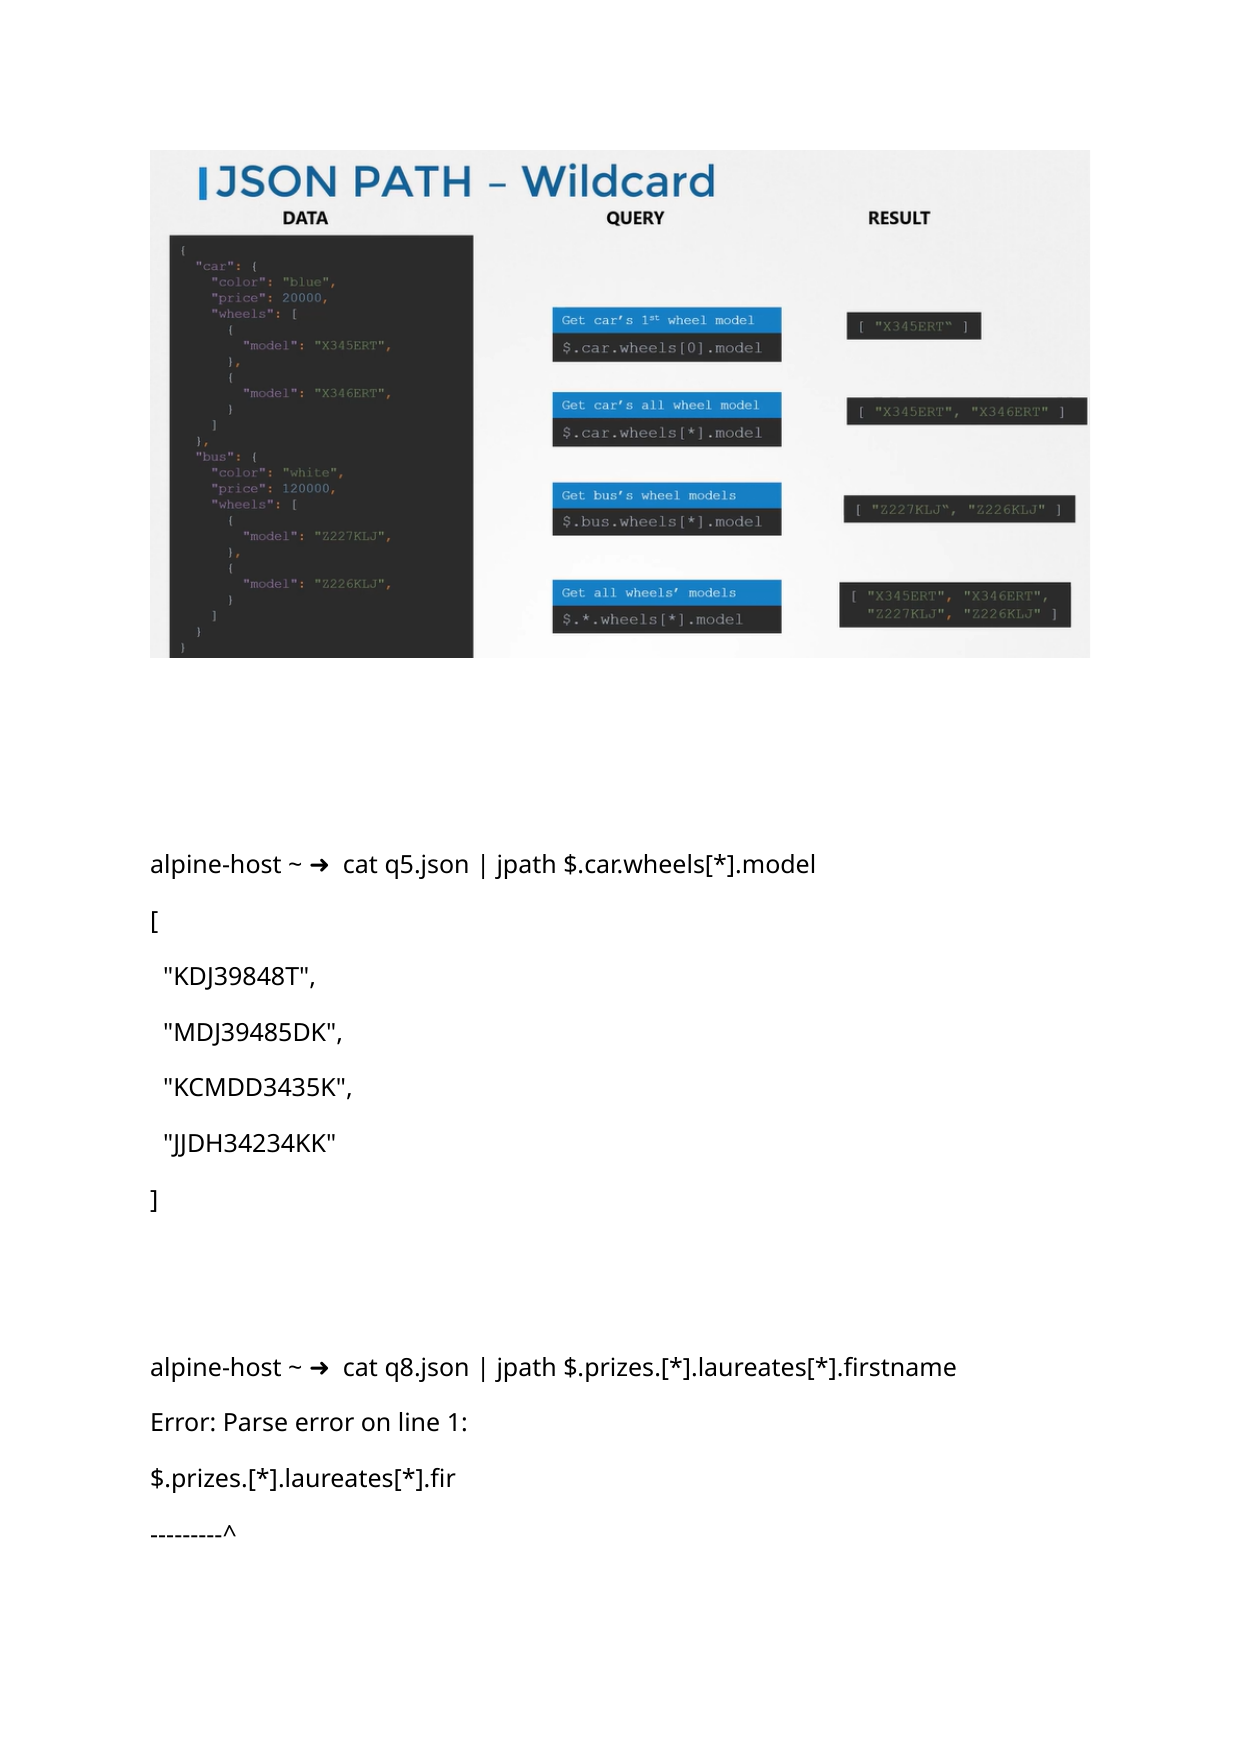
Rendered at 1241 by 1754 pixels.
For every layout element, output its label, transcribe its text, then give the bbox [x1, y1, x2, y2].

text ---------^ [150, 1517, 1090, 1551]
text [ [150, 902, 1090, 937]
text ] [150, 1182, 1090, 1216]
text alpine-host ~ ➜ cat q8.json | jpath $.prizes.[*].laureates[*].firstname [150, 1349, 1090, 1383]
text alpine-host ~ ➜ cat q5.json | jpath $.car.wheels[*].model [150, 847, 1090, 881]
text Error: Parse error on line 1: [150, 1405, 1090, 1439]
text "JJDH34234KK" [150, 1126, 1090, 1160]
text "MDJ39485DK", [150, 1014, 1090, 1048]
text $.prizes.[*].laureates[*].fir [150, 1461, 1090, 1495]
text "KCMDD3435K", [150, 1070, 1090, 1104]
text "KDJ39848T", [150, 958, 1090, 992]
picture [150, 150, 1091, 658]
